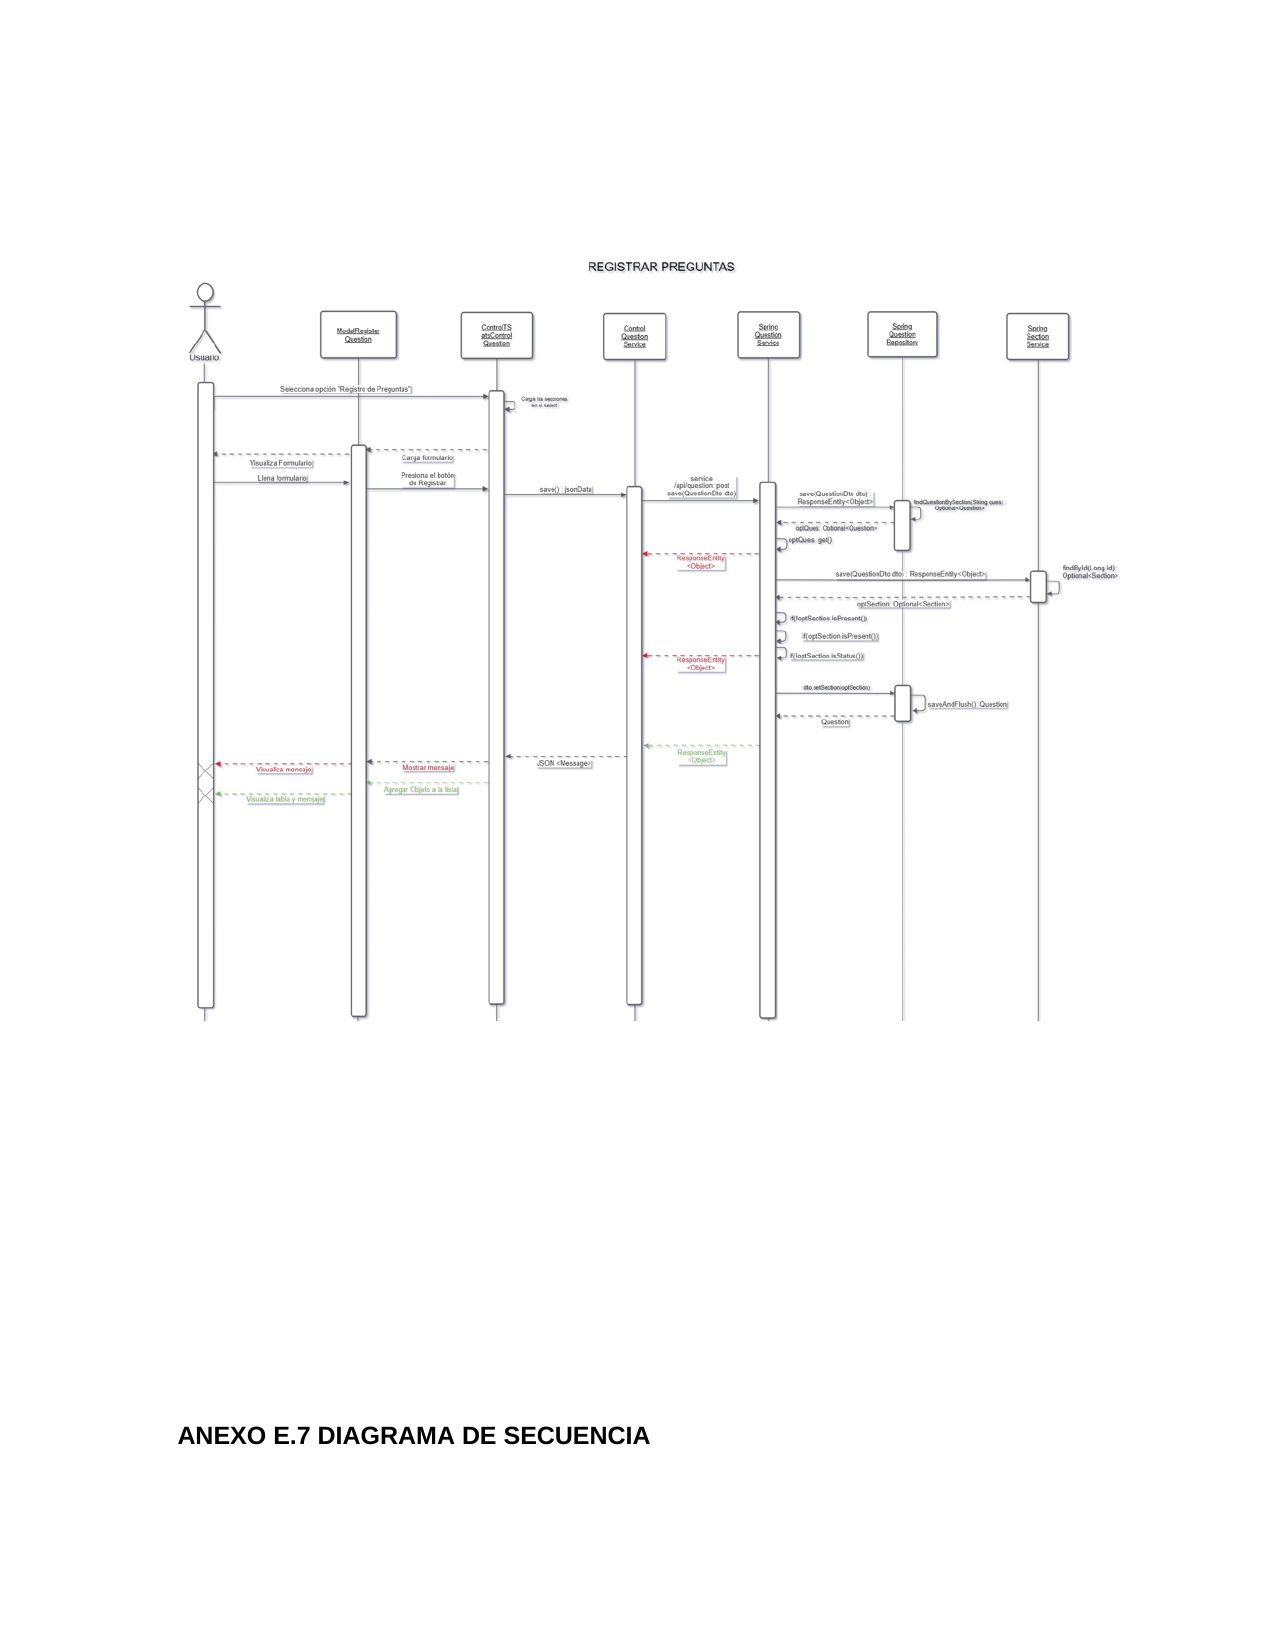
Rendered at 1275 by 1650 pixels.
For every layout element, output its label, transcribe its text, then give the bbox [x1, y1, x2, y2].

picture [177, 243, 1128, 1021]
text ANEXO E.7 DIAGRAMA DE SECUENCIA [177, 1421, 1127, 1449]
